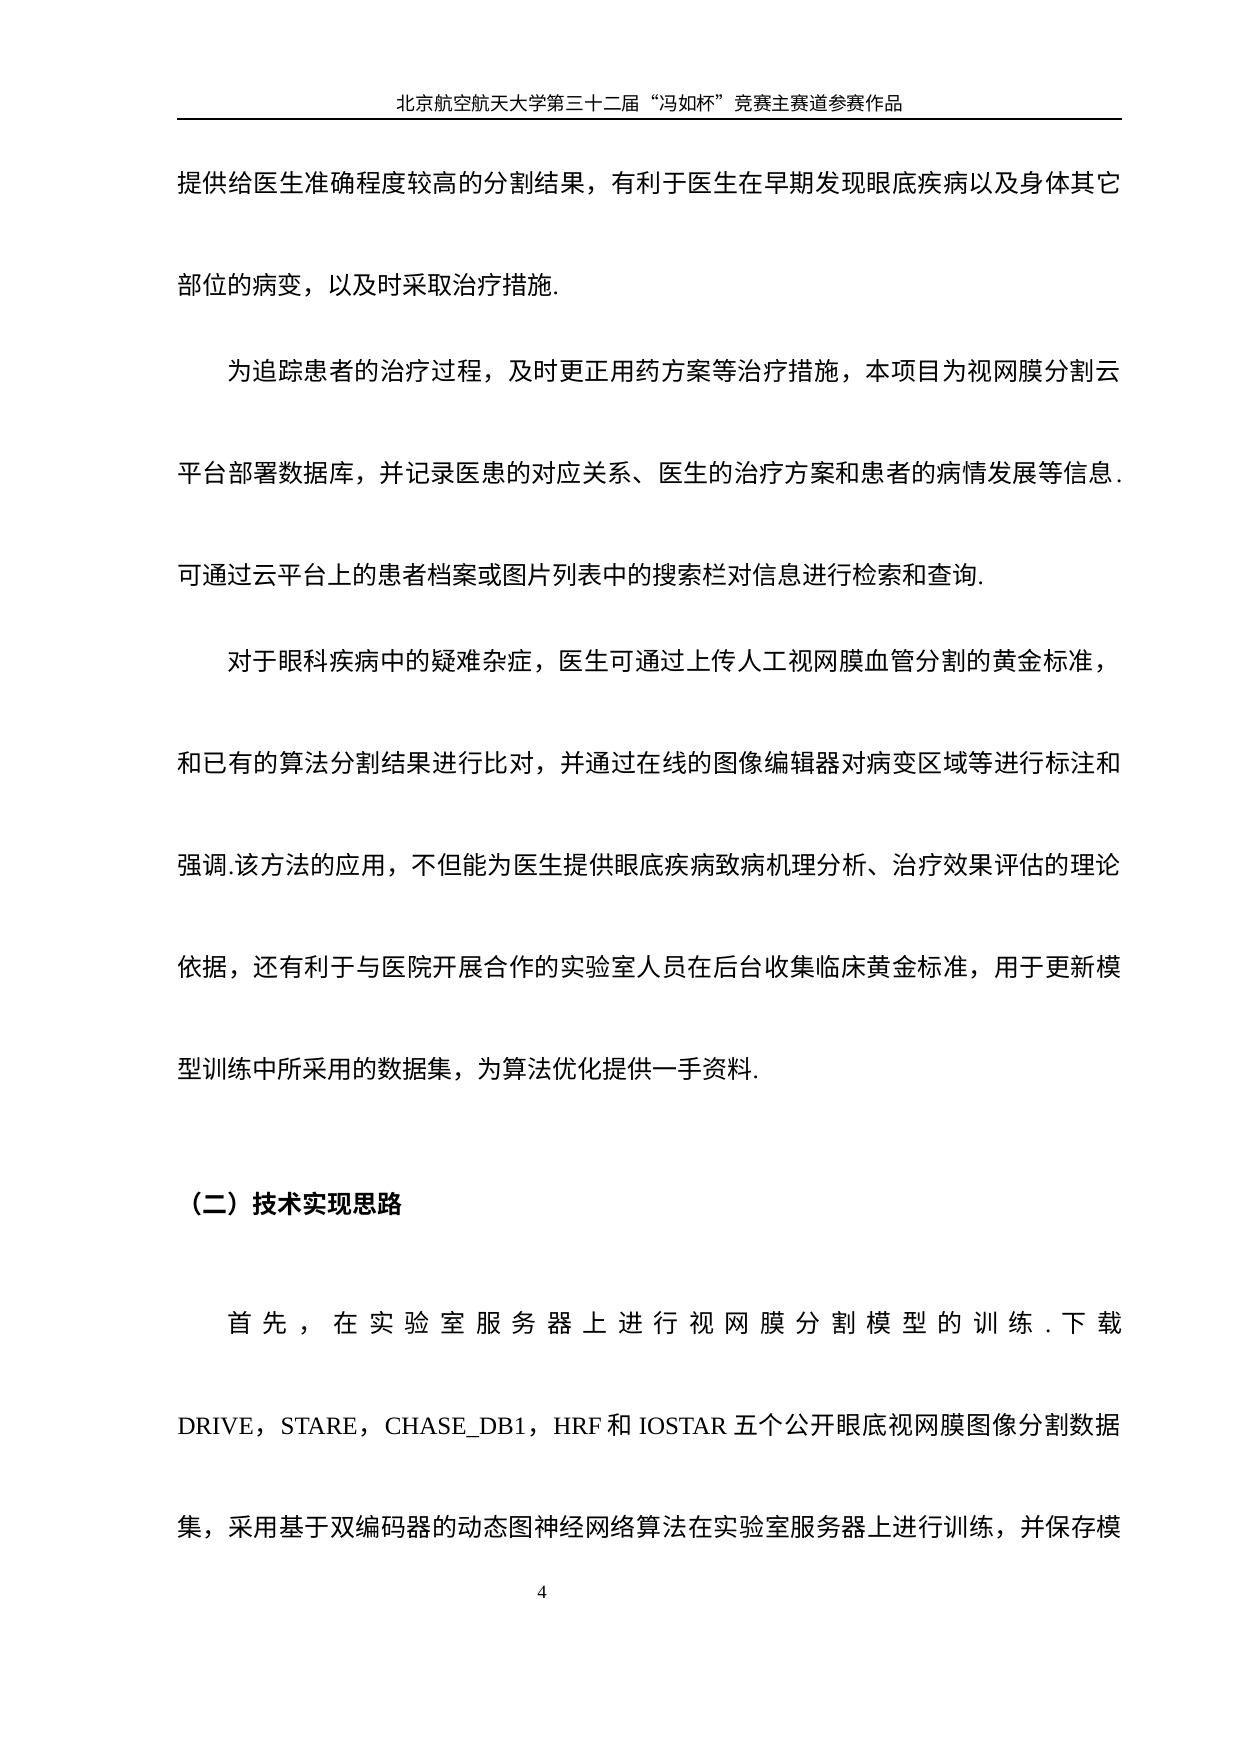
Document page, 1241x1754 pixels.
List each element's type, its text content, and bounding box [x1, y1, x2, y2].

text 对于眼科疾病中的疑难杂症，医生可通过上传人工视网膜血管分割的黄金标准，和已有的算法分割结果进行比对，并通过在线的图像编辑器对病变区域等进行标注和强调.该方法的应用，不但能为医生提供眼底疾病致病机理分析、治疗效果评估的理论依据，还有利于与医院开展合作的实验室人员在后台收集临床黄金标准，用于更新模型训练中所采用的数据集，为算法优化提供一手资料. [177, 626, 1122, 1101]
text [177, 148, 1122, 318]
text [177, 1288, 1122, 1559]
title 技术实现思路 [177, 1184, 1122, 1252]
text 为追踪患者的治疗过程，及时更正用药方案等治疗措施，本项目为视网膜分割云平台部署数据库，并记录医患的对应关系、医生的治疗方案和患者的病情发展等信息.可通过云平台上的患者档案或图片列表中的搜索栏对信息进行检索和查询. [177, 336, 1122, 608]
